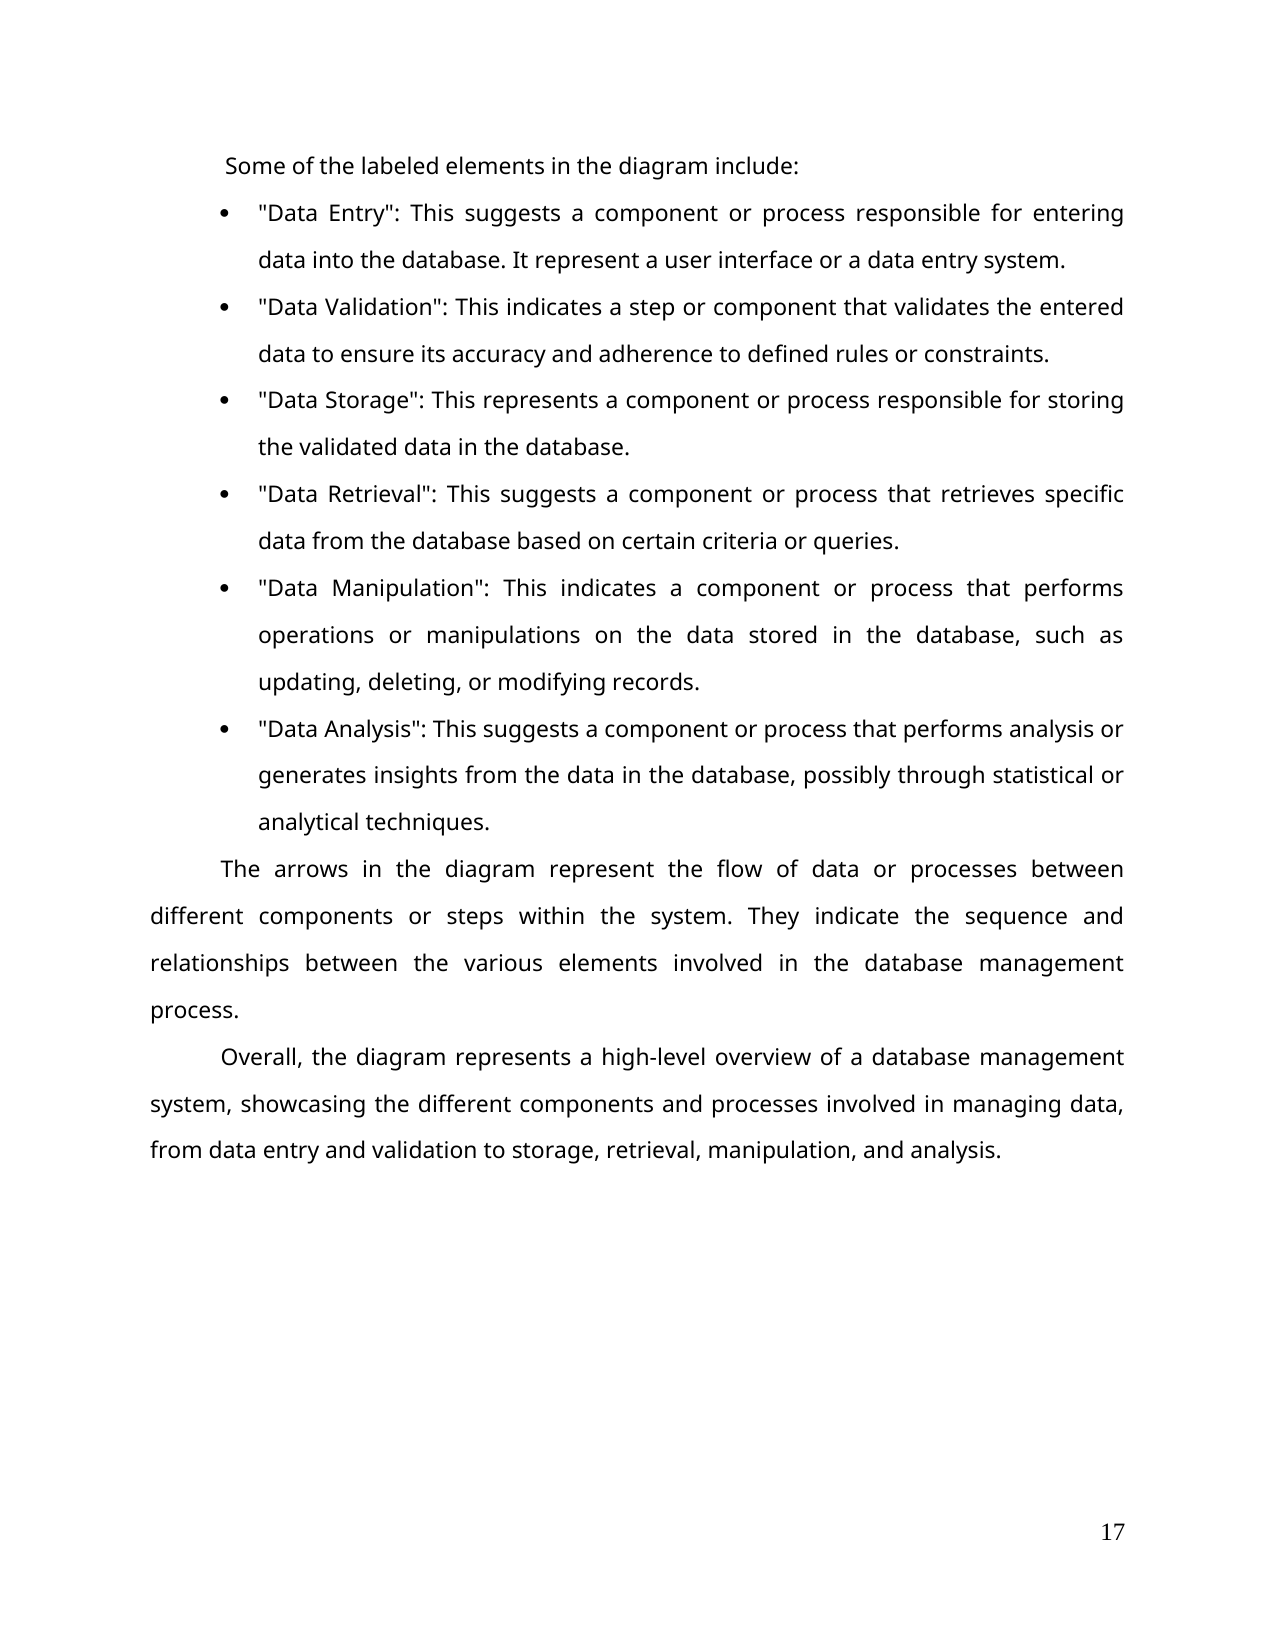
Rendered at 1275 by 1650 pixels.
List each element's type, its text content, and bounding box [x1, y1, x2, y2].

text Some of the labeled elements in the diagram include: [150, 150, 1125, 181]
text Overall, the diagram represents a high-level overview of a database management system, showcasing the different components and processes involved in managing data, from data entry and validation to storage, retrieval, manipulation, and analysis. [150, 1041, 1125, 1166]
list "Data Analysis": This suggests a component or process that performs analysis or generates insights from the data in the database, possibly through statistical or analytical techniques. [220, 712, 1125, 837]
list "Data Manipulation": This indicates a component or process that performs operations or manipulations on the data stored in the database, such as updating, deleting, or modifying records. [220, 572, 1125, 697]
list "Data Storage": This represents a component or process responsible for storing the validated data in the database. [220, 384, 1125, 462]
list "Data Validation": This indicates a step or component that validates the entered data to ensure its accuracy and adherence to defined rules or constraints. [220, 291, 1125, 369]
list "Data Retrieval": This suggests a component or process that retrieves specific data from the database based on certain criteria or queries. [220, 478, 1125, 556]
text The arrows in the diagram represent the flow of data or processes between different components or steps within the system. They indicate the sequence and relationships between the various elements involved in the database management process. [150, 853, 1125, 1025]
list "Data Entry": This suggests a component or process responsible for entering data into the database. It represent a user interface or a data entry system. [220, 197, 1125, 275]
